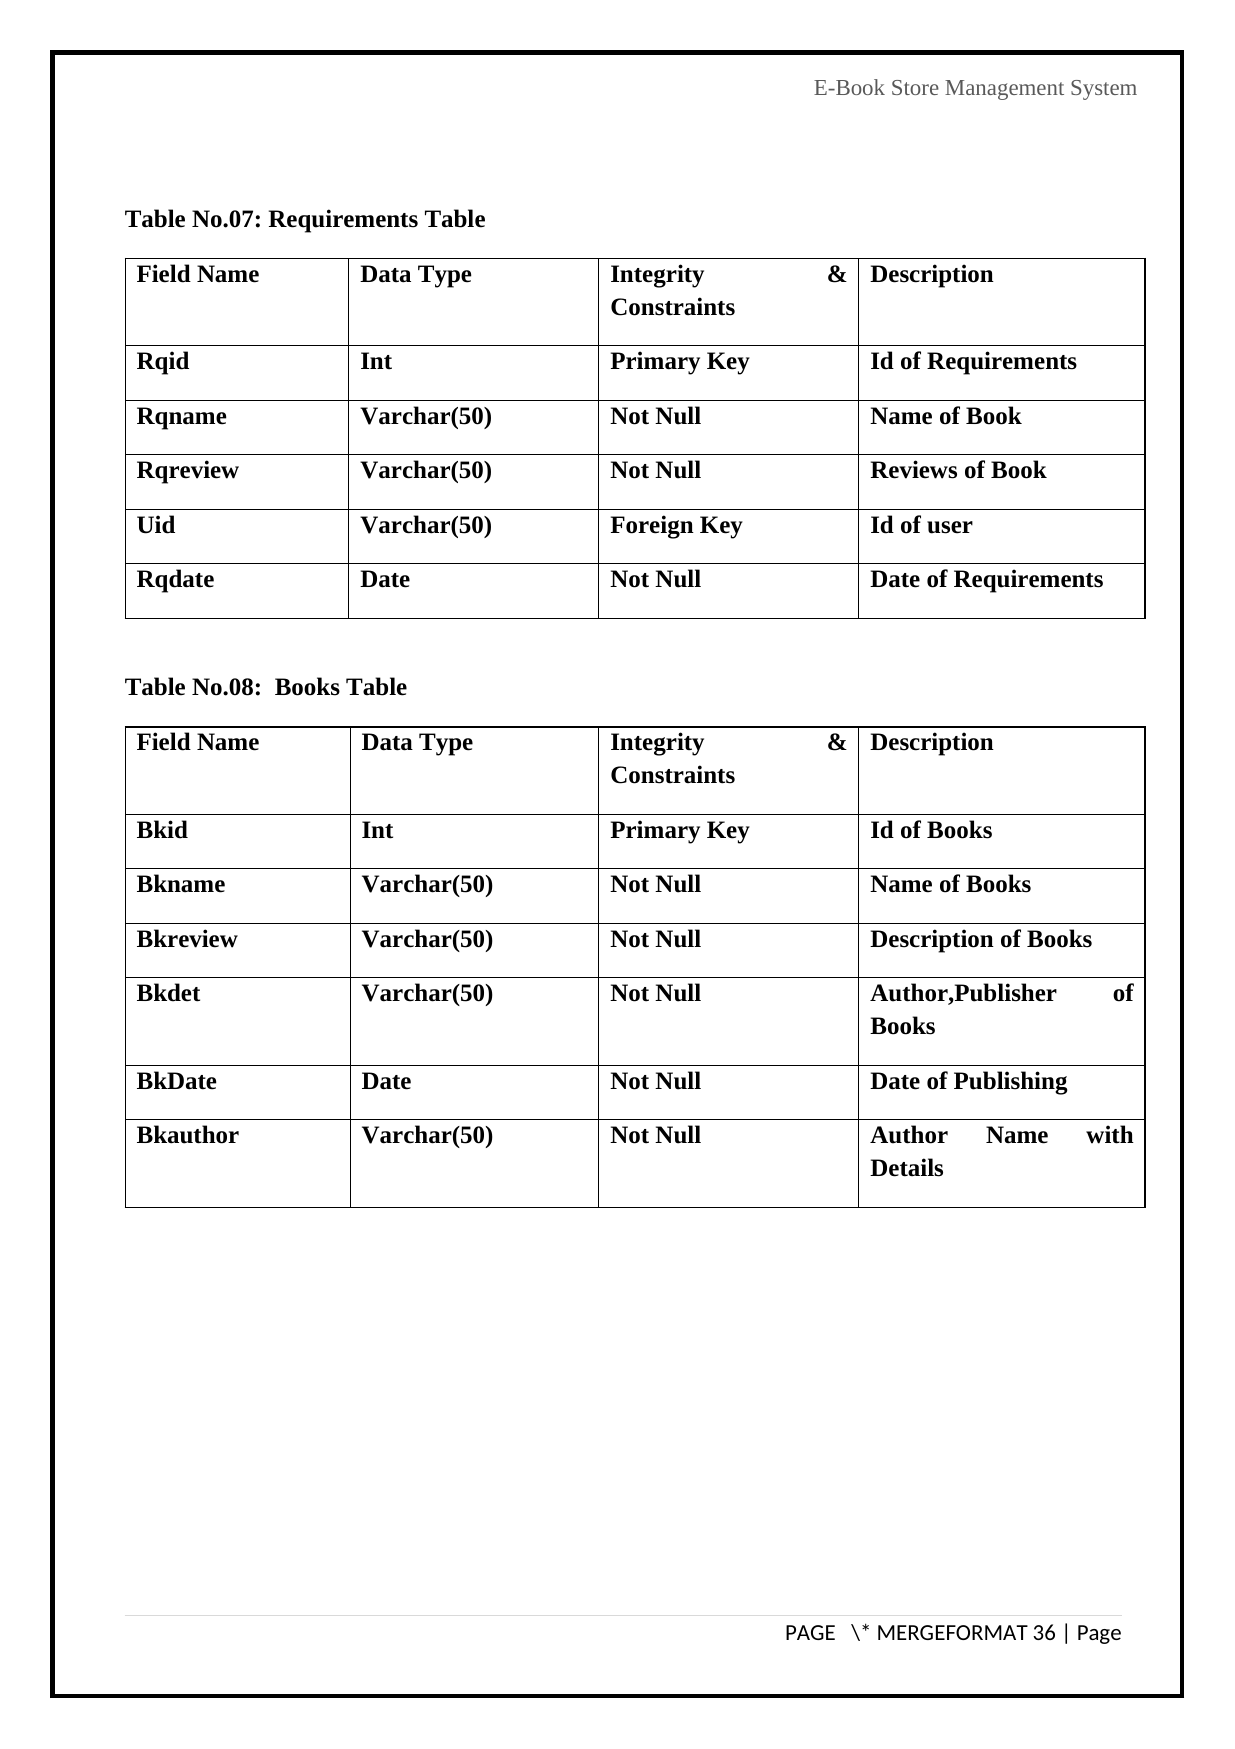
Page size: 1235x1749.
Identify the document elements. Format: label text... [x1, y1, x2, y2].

table_cell Varchar(50) [351, 924, 598, 977]
table_header Field Name [126, 728, 350, 814]
text Table No.08: Books Table [124, 672, 1122, 701]
table_cell Not Null [599, 924, 858, 977]
table_cell Reviews of Book [859, 455, 1144, 509]
table_cell Date of Publishing [859, 1066, 1144, 1119]
table_header Integrity & Constraints [599, 259, 858, 345]
table_cell Bkauthor [126, 1120, 350, 1207]
table_cell Varchar(50) [351, 978, 598, 1065]
table_cell Description of Books [859, 924, 1144, 977]
table_cell Varchar(50) [351, 869, 598, 923]
table_cell Author Name with Details [859, 1120, 1144, 1207]
table_cell Varchar(50) [349, 510, 598, 563]
table_cell Not Null [599, 401, 858, 454]
table_cell Primary Key [599, 346, 858, 400]
table_cell Varchar(50) [349, 401, 598, 454]
table_cell Not Null [599, 564, 858, 618]
table_cell Primary Key [599, 815, 858, 868]
table_cell Date [349, 564, 598, 618]
table_cell Not Null [599, 455, 858, 509]
table_cell Date of Requirements [859, 564, 1144, 618]
table_cell Uid [126, 510, 348, 563]
table_cell Not Null [599, 978, 858, 1065]
table_cell BkDate [126, 1066, 350, 1119]
table_cell Rqdate [126, 564, 348, 618]
table_cell Bkdet [126, 978, 350, 1065]
table_cell Varchar(50) [349, 455, 598, 509]
table_cell Date [351, 1066, 598, 1119]
table_cell Rqid [126, 346, 348, 400]
table_cell Id of Books [859, 815, 1144, 868]
table_cell Author,Publisher of Books [859, 978, 1144, 1065]
table_cell Rqreview [126, 455, 348, 509]
table_cell Rqname [126, 401, 348, 454]
table_cell Bkreview [126, 924, 350, 977]
table_cell Int [351, 815, 598, 868]
table_header Data Type [351, 728, 598, 814]
table_cell Not Null [599, 869, 858, 923]
table_cell Name of Books [859, 869, 1144, 923]
table_header Integrity & Constraints [599, 728, 858, 814]
table_cell Bkid [126, 815, 350, 868]
table_header Description [859, 728, 1144, 814]
table_cell Id of user [859, 510, 1144, 563]
table_header Description [859, 259, 1144, 345]
table_cell Bkname [126, 869, 350, 923]
table_cell Int [349, 346, 598, 400]
text Table No.07: Requirements Table [124, 204, 1122, 233]
table_cell Id of Requirements [859, 346, 1144, 400]
table_cell Not Null [599, 1120, 858, 1207]
table_header Data Type [349, 259, 598, 345]
table_cell Varchar(50) [351, 1120, 598, 1207]
table_cell Name of Book [859, 401, 1144, 454]
table_cell Foreign Key [599, 510, 858, 563]
table_header Field Name [126, 259, 348, 345]
table_cell Not Null [599, 1066, 858, 1119]
